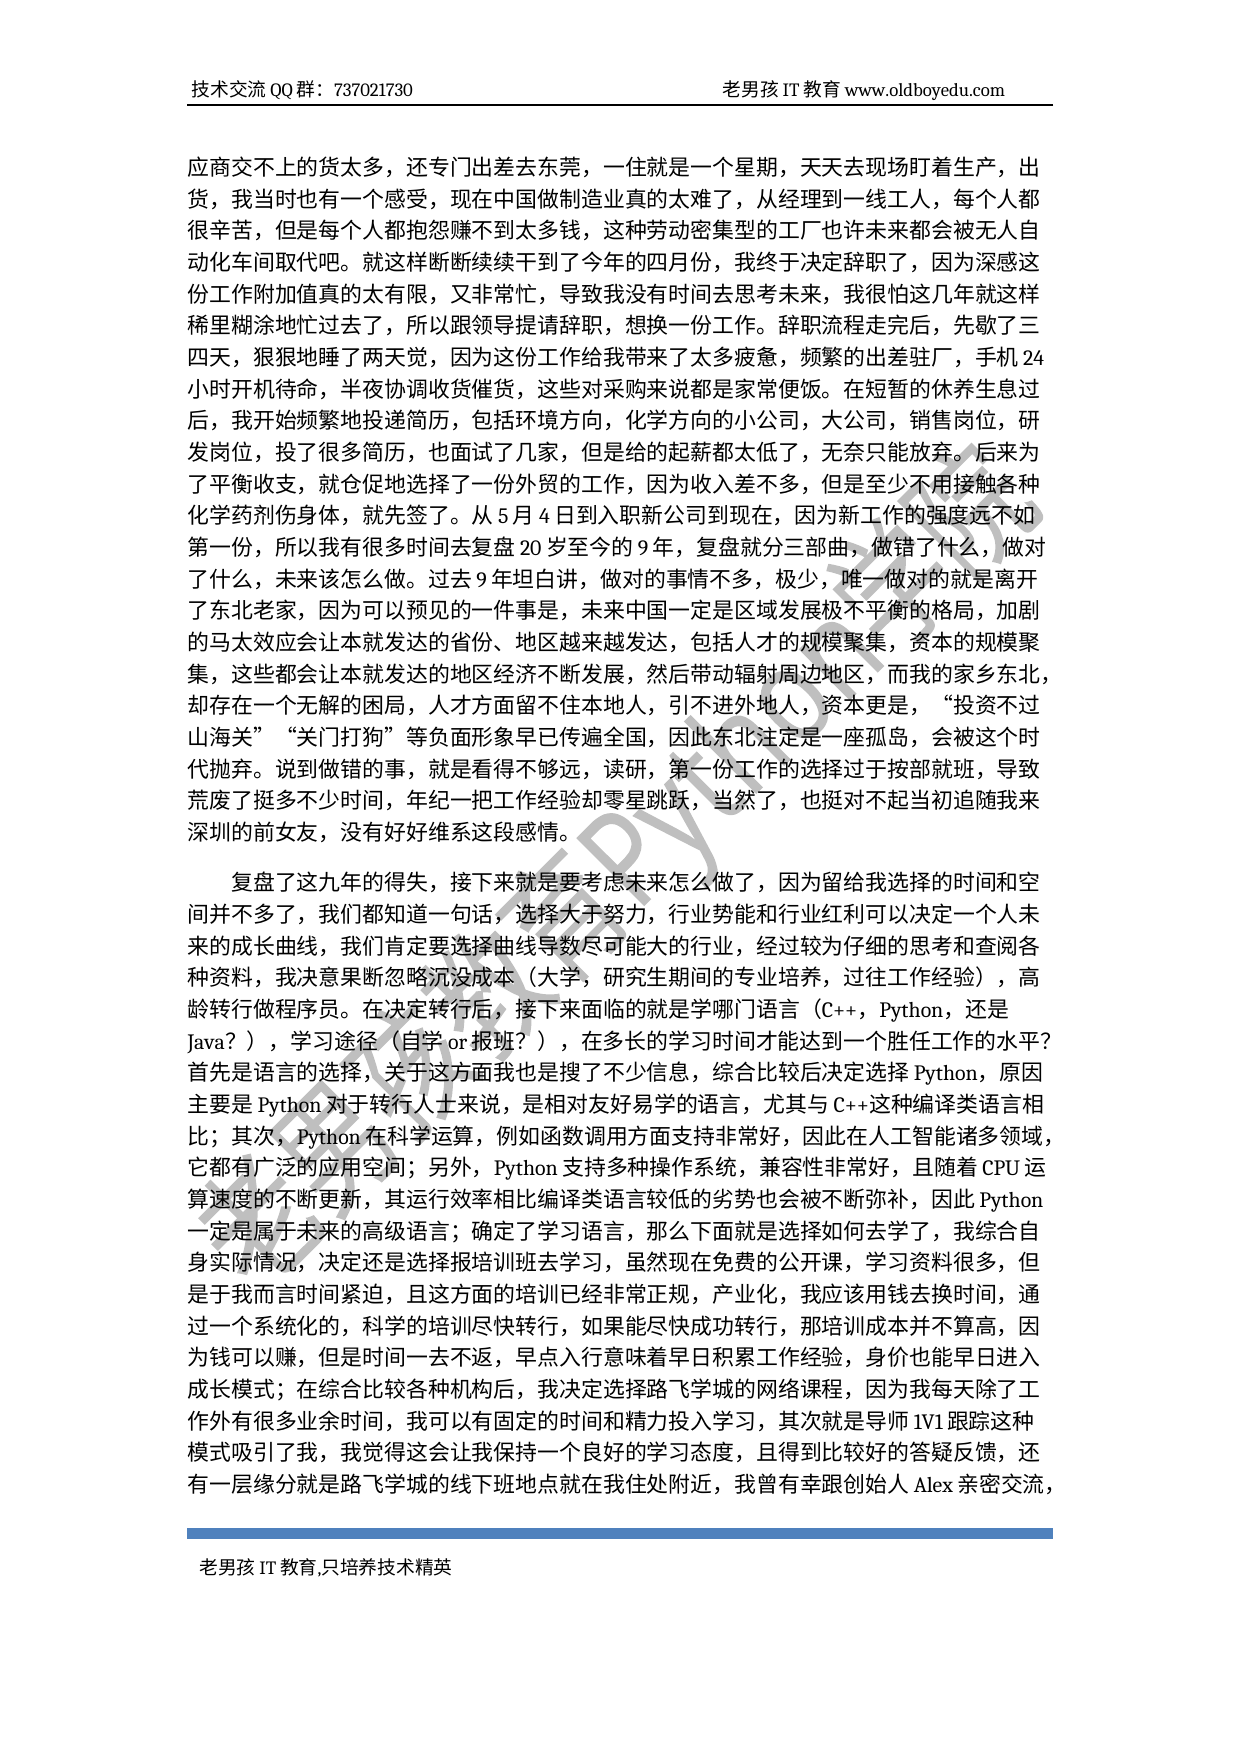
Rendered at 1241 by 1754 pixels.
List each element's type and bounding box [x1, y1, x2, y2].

text [187, 150, 1053, 847]
text [187, 865, 1053, 1499]
